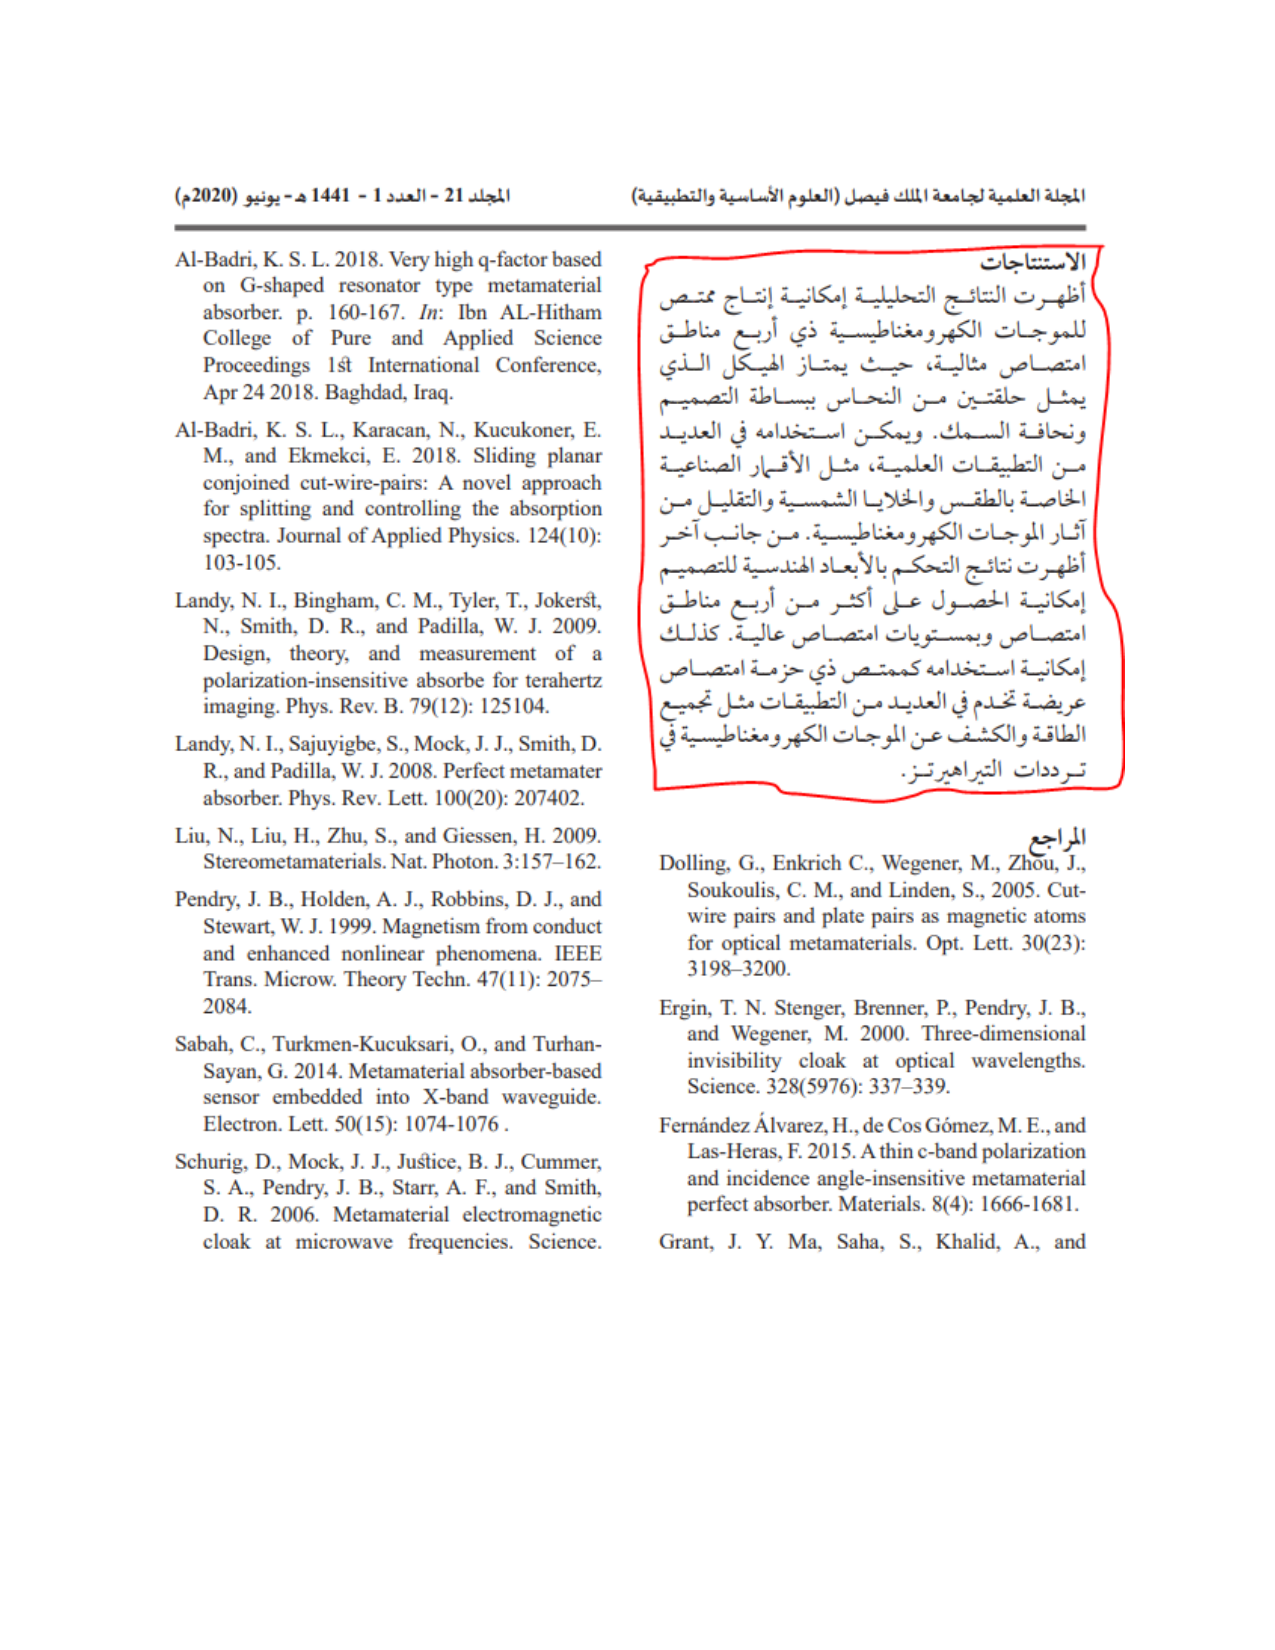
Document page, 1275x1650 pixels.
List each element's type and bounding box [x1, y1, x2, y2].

picture [150, 150, 1125, 1255]
